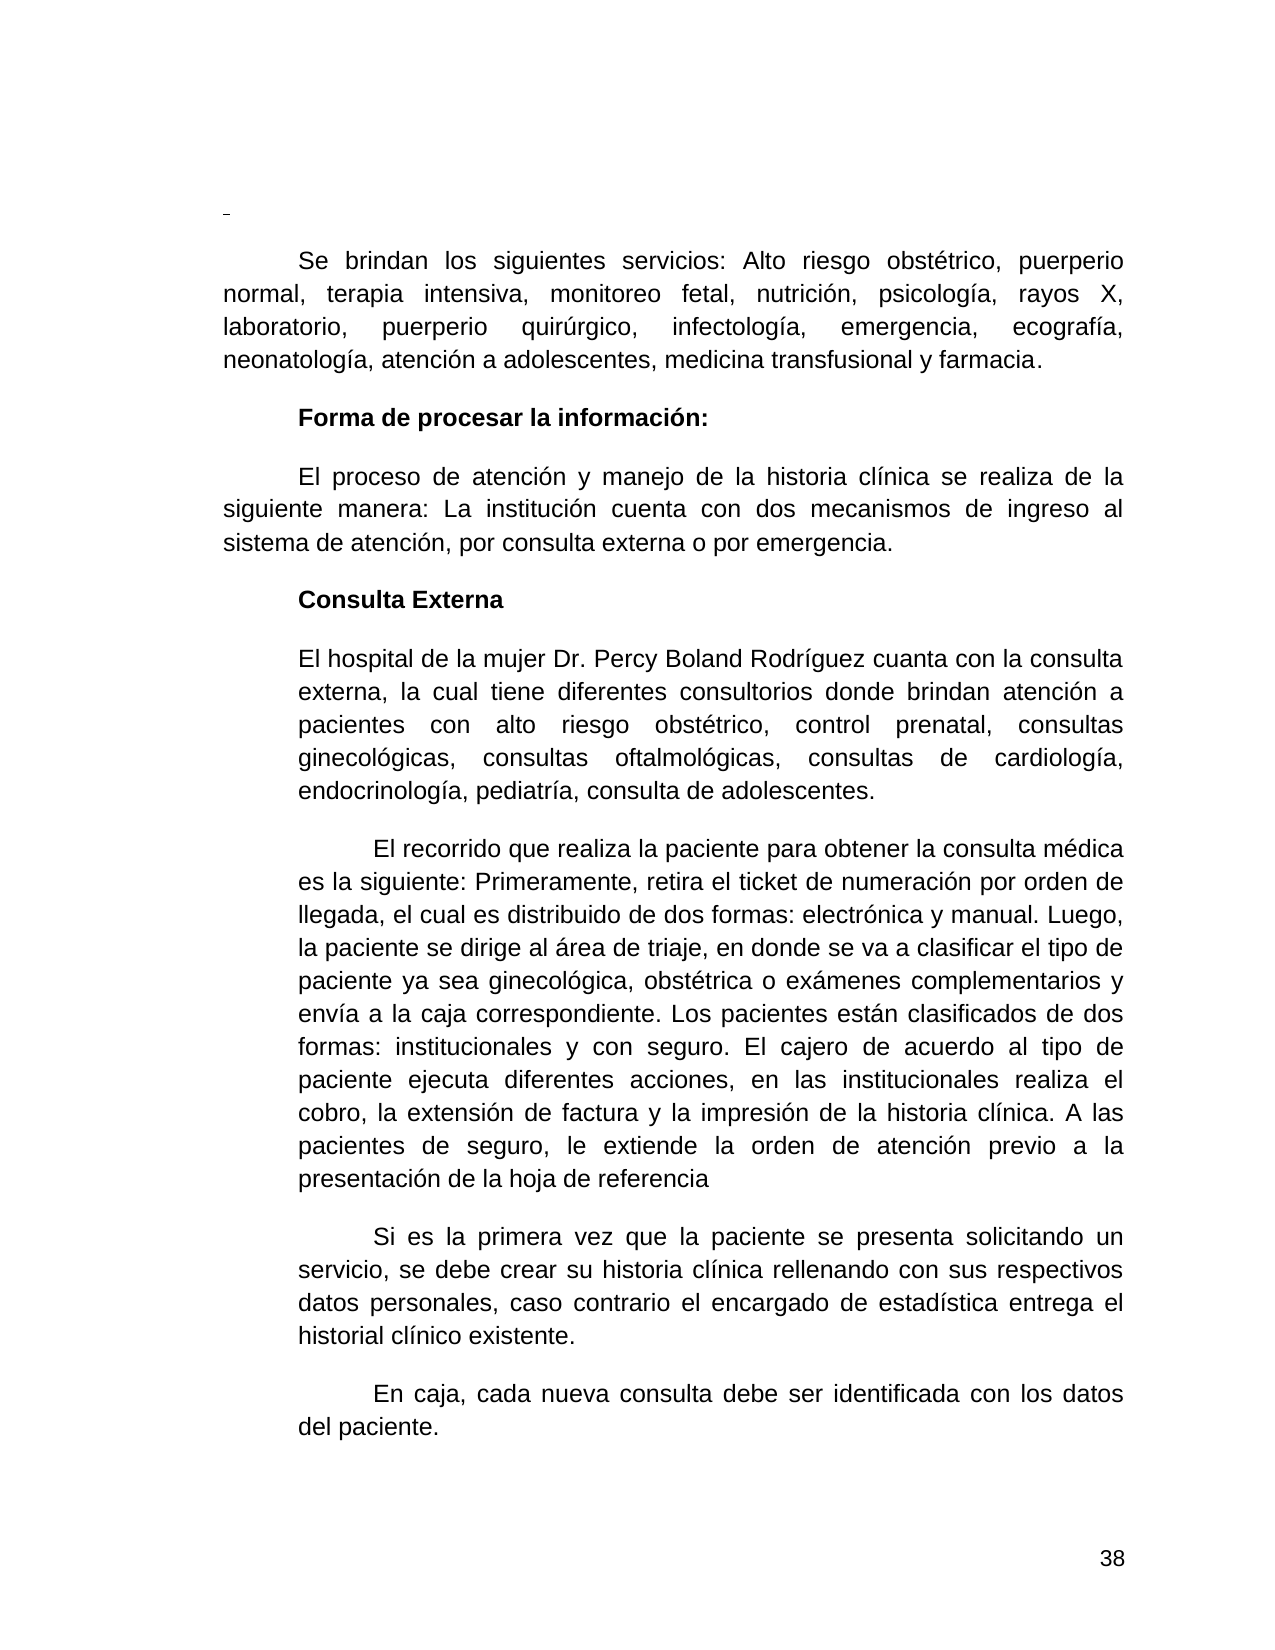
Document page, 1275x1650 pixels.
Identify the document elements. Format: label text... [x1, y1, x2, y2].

text El hospital de la mujer Dr. Percy Boland Rodríguez cuanta con la consulta externa, la cual tiene diferentes consultorios donde brindan atención a pacientes con alto riesgo obstétrico, control prenatal, consultas ginecológicas, consultas oftalmológicas, consultas de cardiología, endocrinología, pediatría, consulta de adolescentes. [298, 643, 1125, 804]
text Si es la primera vez que la paciente se presenta solicitando un servicio, se debe crear su historia clínica rellenando con sus respectivos datos personales, caso contrario el encargado de estadística entrega el historial clínico existente. [298, 1222, 1125, 1350]
text En caja, cada nueva consulta debe ser identificada con los datos del paciente. [298, 1379, 1125, 1441]
text El proceso de atención y manejo de la historia clínica se realiza de la siguiente manera: La institución cuenta con dos mecanismos de ingreso al sistema de atención, por consulta externa o por emergencia. [223, 461, 1125, 556]
text El recorrido que realiza la paciente para obtener la consulta médica es la siguiente: Primeramente, retira el ticket de numeración por orden de llegada, el cual es distribuido de dos formas: electrónica y manual. Luego, la paciente se dirige al área de triaje, en donde se va a clasificar el tipo de paciente ya sea ginecológica, obstétrica o exámenes complementarios y envía a la caja correspondiente. Los pacientes están clasificados de dos formas: institucionales y con seguro. El cajero de acuerdo al tipo de paciente ejecuta diferentes acciones, en las institucionales realiza el cobro, la extensión de factura y la impresión de la historia clínica. A las pacientes de seguro, le extiende la orden de atención previo a la presentación de la hoja de referencia [298, 834, 1125, 1193]
text Forma de procesar la información: [223, 403, 1125, 432]
text Consulta Externa [223, 586, 1125, 614]
text Se brindan los siguientes servicios: Alto riesgo obstétrico, puerperio normal, terapia intensiva, monitoreo fetal, nutrición, psicología, rayos X, laboratorio, puerperio quirúrgico, infectología, emergencia, ecografía, neonatología, atención a adolescentes, medicina transfusional y farmacia. [223, 246, 1125, 374]
